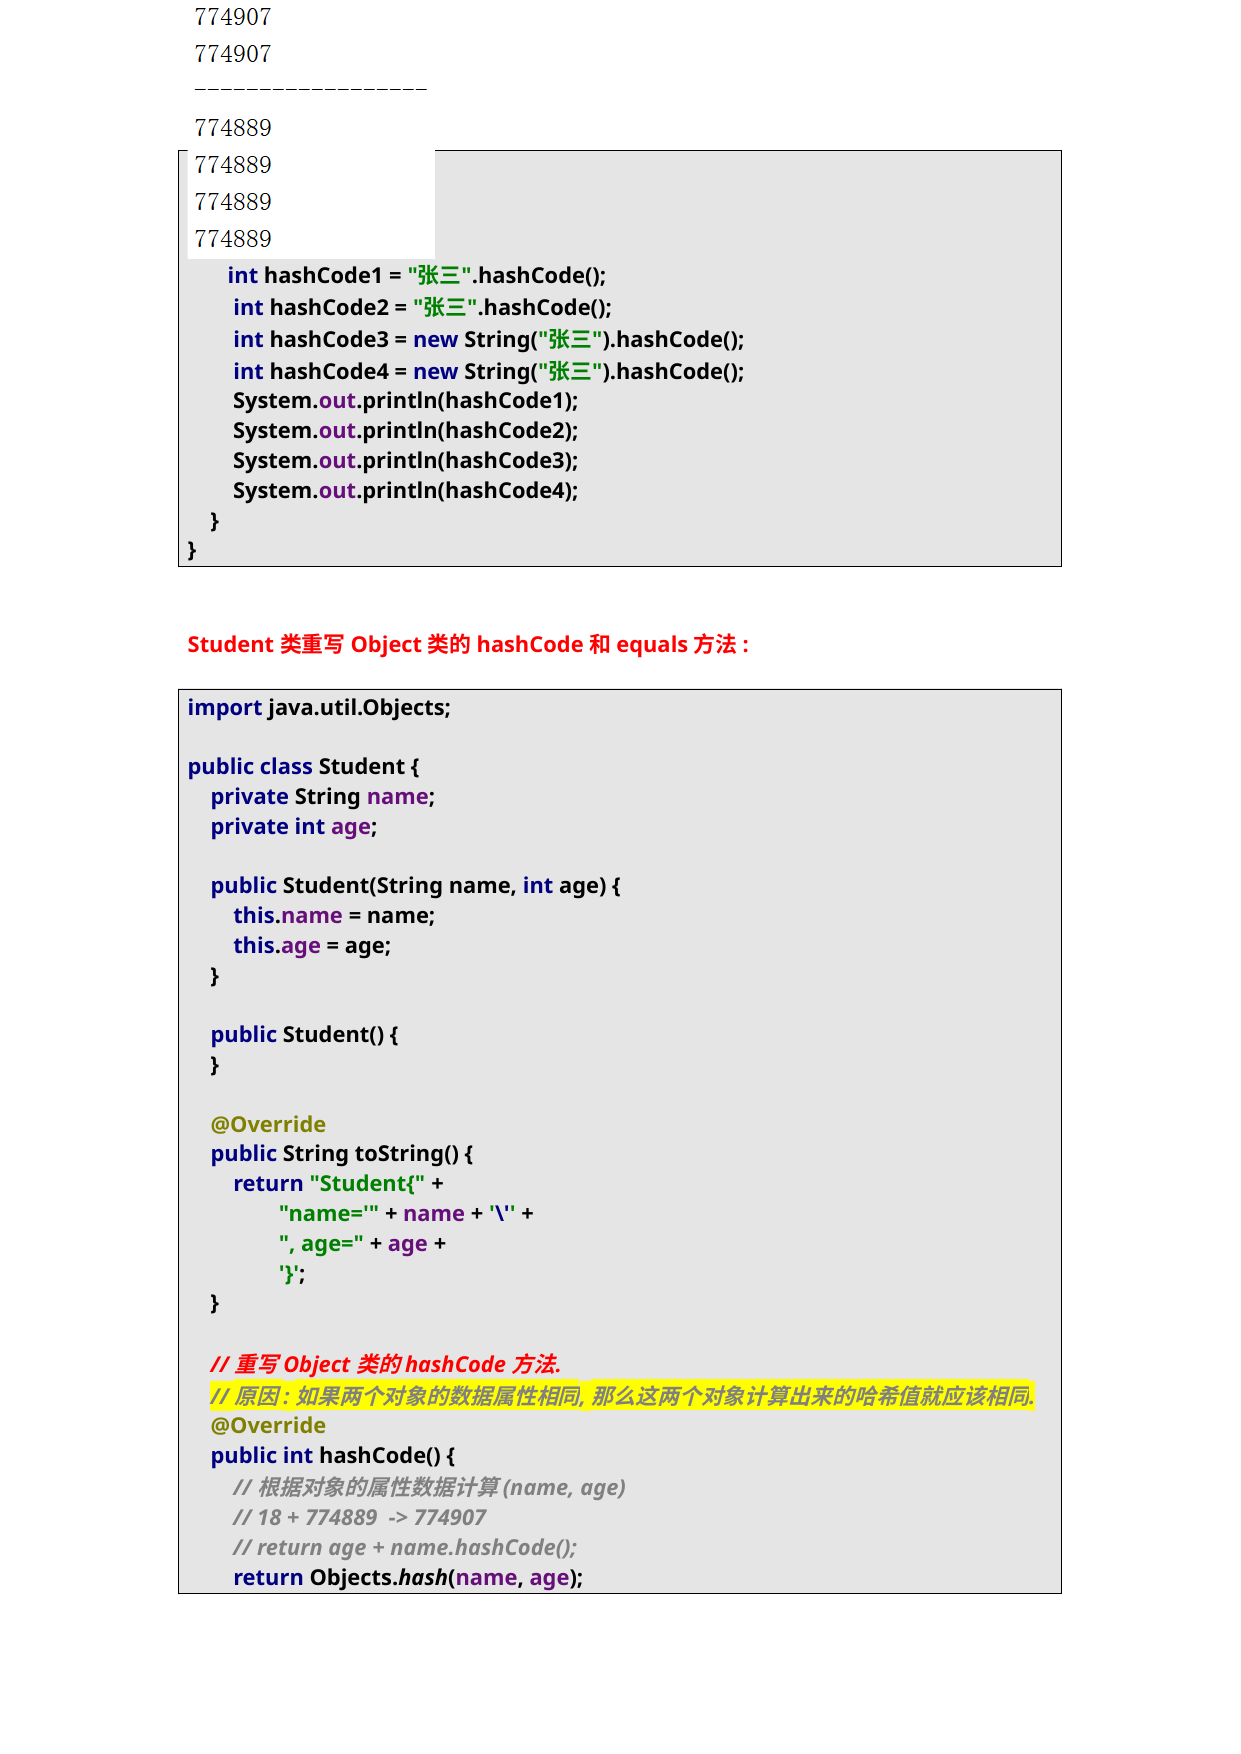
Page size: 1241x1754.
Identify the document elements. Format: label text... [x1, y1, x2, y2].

text Student 类重写 Object 类的 hashCode 和 equals 方法 : [187, 627, 1053, 659]
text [179, 151, 1061, 566]
picture [187, 0, 435, 259]
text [179, 690, 1061, 1593]
